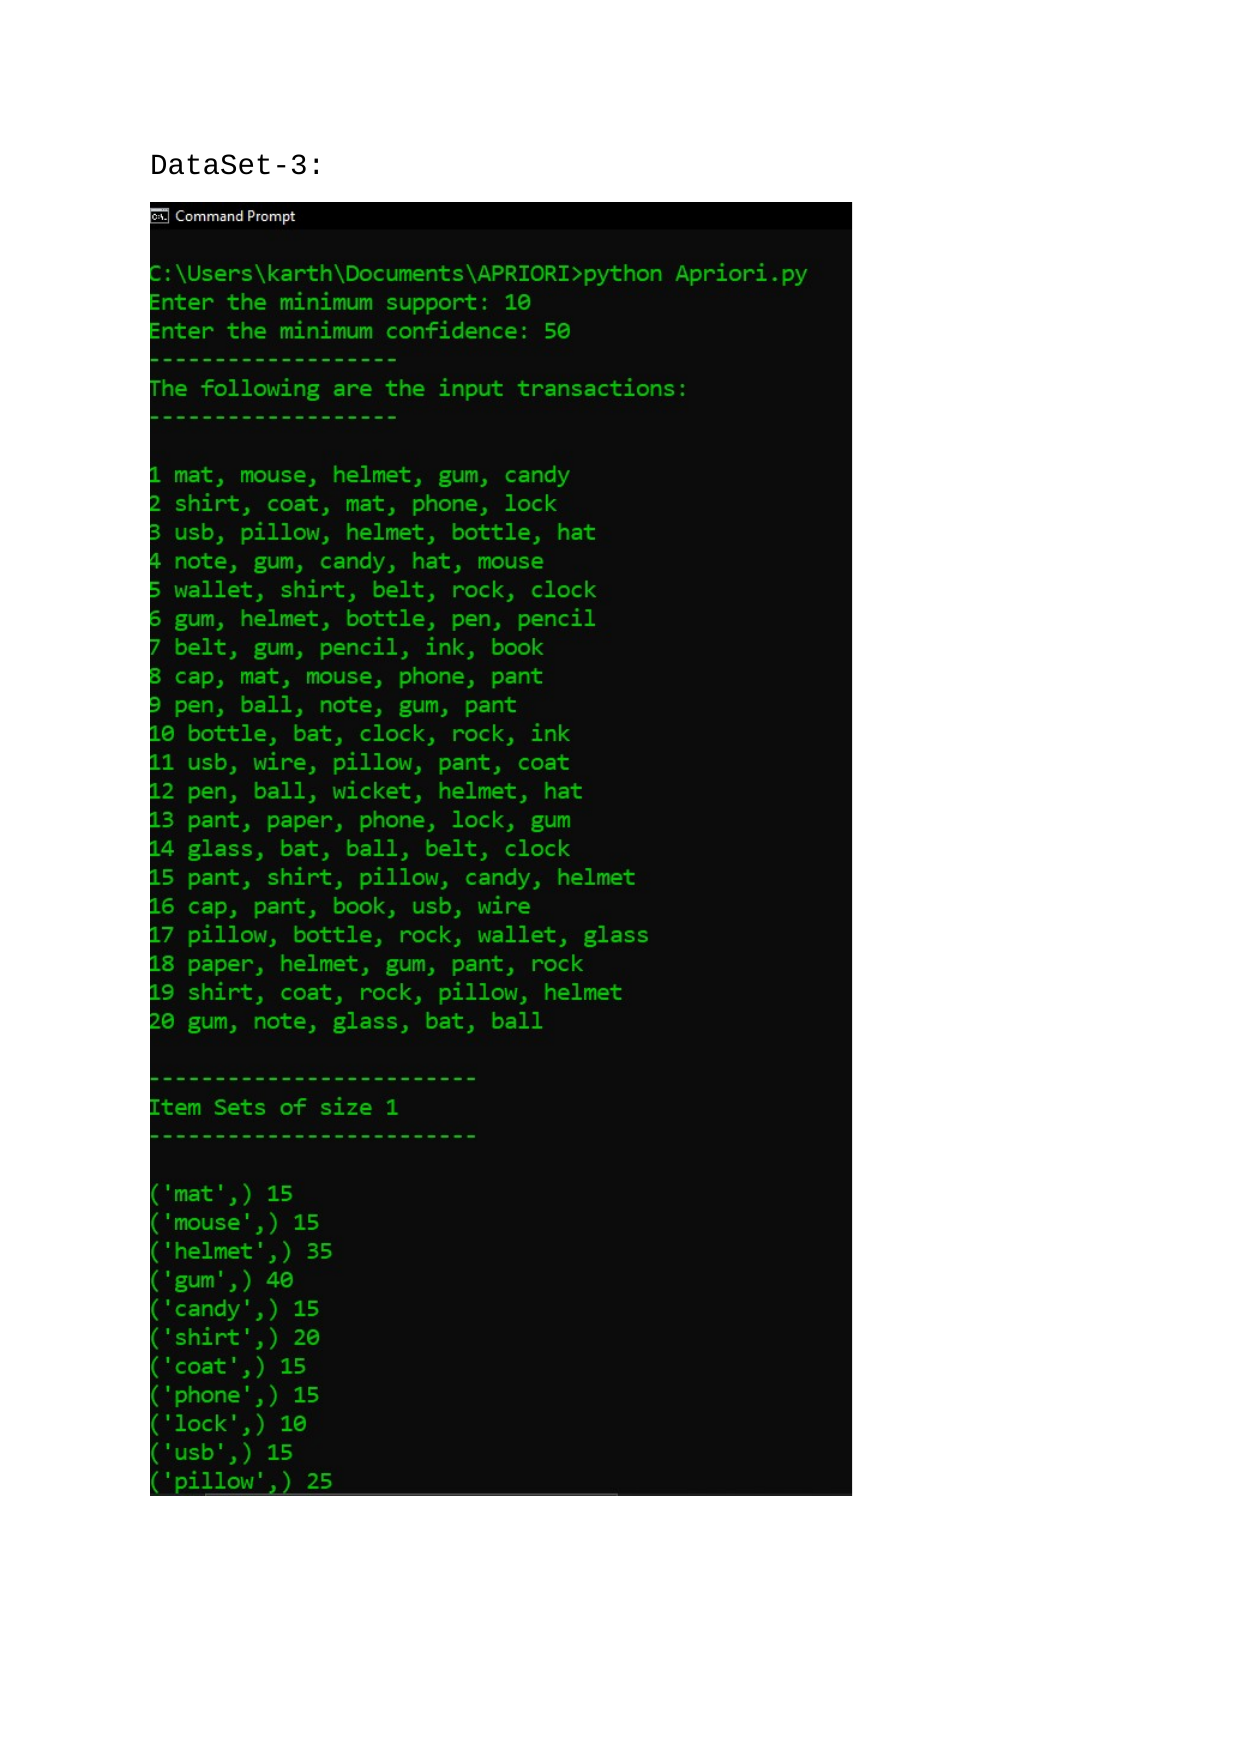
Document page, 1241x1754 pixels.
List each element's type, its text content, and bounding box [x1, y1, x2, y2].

text DataSet-3: [150, 150, 1090, 183]
picture [150, 202, 853, 1496]
